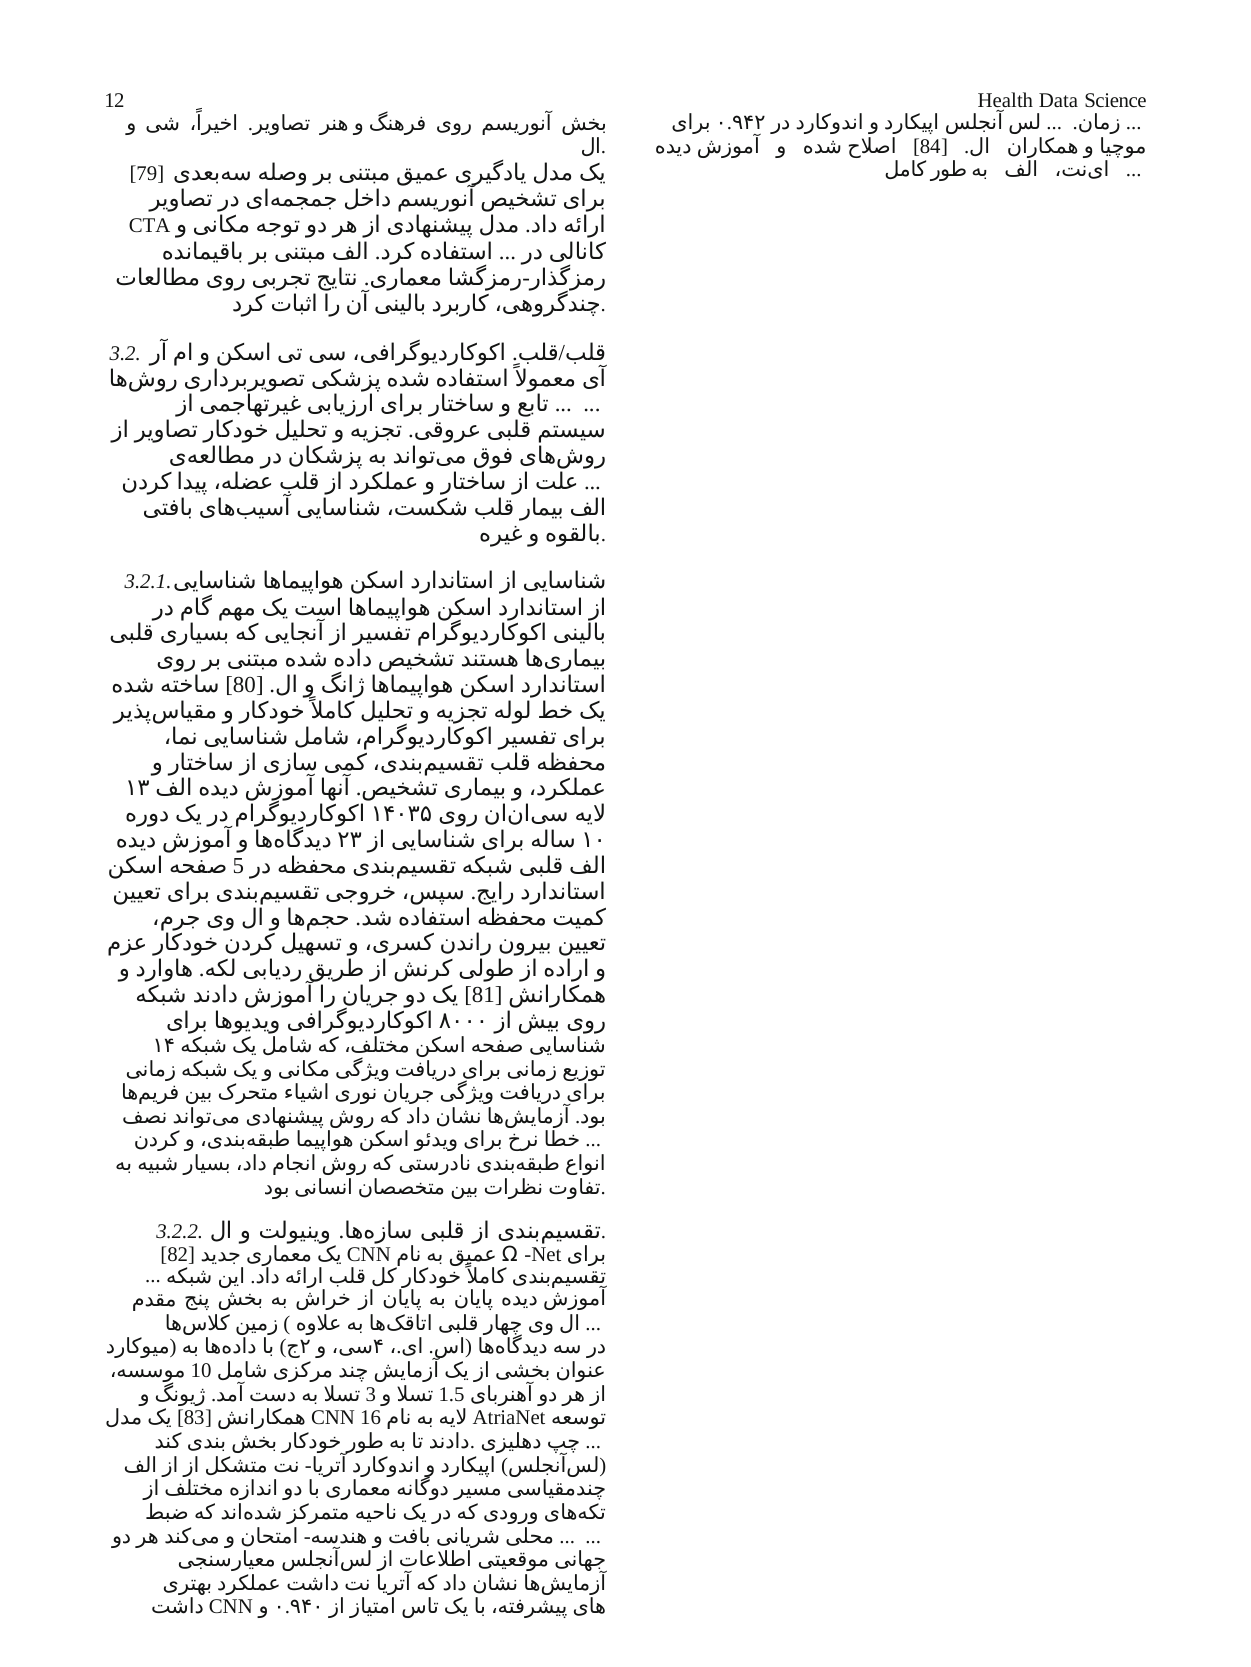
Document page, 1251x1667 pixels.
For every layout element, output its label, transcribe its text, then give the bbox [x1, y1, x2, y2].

list تقسیم‌بندی از قلبی سازه‌ها. وینیولت و ال. [104, 1221, 606, 1243]
text [82] یک معماری جدید CNN عمیق به نام Ω -Net برای تقسیم‌بندی کاملاً خودکار کل قلب ارائه داد. این شبکه ... آموزش دیده پایان به پایان از خراش به بخش پنج مقدم [104, 1243, 606, 1311]
text زمین کلاس‌ها ( چهار قلبی اتاقک‌ها به علاوه ‎‏ ... ال وی میوکارد) در سه دیدگاه‌ها (اس. ای.، ۴سی، و ۲ج) با داده‌ها به عنوان بخشی از یک آزمایش چند مرکزی شامل 10 موسسه، از هر دو آهنربای 1.5 تسلا و 3 تسلا به دست آمد. ژیونگ و همکارانش [83] یک مدل CNN 16 لایه به نام AtriaNet توسعه دادند تا به طور خودکار بخش بندی کند. ‎‏ ... چپ دهلیزی (لس‌آنجلس) اپیکارد و اندوکارد آتریا- نت متشکل از از الف چندمقیاسی مسیر دوگانه معماری با دو اندازه مختلف از تکه‌های ورودی که در یک ناحیه متمرکز شده‌اند که ضبط می‌کند هر دو ‎‏ ... محلی شریانی بافت و هندسه- امتحان و ‎‏ ... جهانی موقعیتی اطلاعات از لس‌آنجلس معیارسنجی آزمایش‌ها نشان داد که آتریا نت داشت عملکرد بهتری داشت CNN های پیشرفته، با یک تاس امتیاز از ۰.۹۴۰ و ۰.۹۴۲ برای ‎‏ ... لس آنجلس اپیکارد و اندوکارد در ‎‏ ... زمان. موچیا و همکاران ال. [84] اصلاح شده و آموزش دیده ‎‏ ... ای‌نت، الف به طور کامل [104, 1311, 606, 1618]
text بخش آنوریسم روی فرهنگ و هنر تصاویر. اخیراً، شی و ال. [104, 110, 606, 158]
list شناسایی​​ از استاندارد اسکن هواپیماها شناسایی از استاندارد اسکن هواپیماها است یک مهم گام در بالینی اکوکاردیوگرام تفسیر از آنجایی که بسیاری قلبی بیماری‌ها هستند تشخیص داده شده مبتنی بر روی استاندارد اسکن هواپیماها ژانگ و ال. [80] ساخته شده یک خط لوله تجزیه و تحلیل کاملاً خودکار و مقیاس‌پذیر برای تفسیر اکوکاردیوگرام، شامل شناسایی نما، محفظه قلب تقسیم‌بندی، کمی سازی از ساختار و عملکرد، و بیماری تشخیص. آنها آموزش دیده الف ۱۳ لایه سی‌ان‌ان روی ۱۴۰۳۵ اکوکاردیوگرام در یک دوره ۱۰ ساله برای شناسایی از ۲۳ دیدگاه‌ها و آموزش دیده الف قلبی شبکه تقسیم‌بندی محفظه در 5 صفحه اسکن استاندارد رایج. سپس، خروجی تقسیم‌بندی برای تعیین کمیت محفظه استفاده شد. حجم‌ها و ال وی جرم، تعیین بیرون راندن کسری، و تسهیل کردن خودکار عزم و اراده از طولی کرنش از طریق ردیابی لکه. هاوارد و همکارانش [81] یک دو جریان را آموزش دادند شبکه روی بیش از ۸۰۰۰ اکوکاردیوگرافی ویدیوها برای [104, 568, 606, 1033]
list یک مدل یادگیری عمیق مبتنی بر وصله سه‌بعدی برای تشخیص آنوریسم داخل جمجمه‌ای در تصاویر CTA ارائه داد. مدل پیشنهادی از هر دو توجه مکانی و کانالی در ... استفاده کرد. الف مبتنی بر باقیمانده رمزگذار-رمزگشا معماری. نتایج تجربی روی مطالعات چندگروهی، کاربرد بالینی آن را اثبات کرد. [104, 159, 606, 317]
list قلب/قلب. اکوکاردیوگرافی، سی تی اسکن و ام آر آی معمولاً استفاده شده پزشکی تصویربرداری روش‌ها برای ارزیابی غیرتهاجمی از ‎‏ ... تابع و ساختار ‎‏ ... سیستم قلبی عروقی. تجزیه و تحلیل خودکار تصاویر از روش‌های فوق می‌تواند به پزشکان در مطالعه‌ی ساختار و عملکرد​ از قلب عضله، پیدا کردن ‎‏ ... علت از الف بیمار​​ قلب شکست، شناسایی آسیب‌های بافتی بالقوه و غیره. [104, 339, 606, 546]
text ۱۴ شناسایی صفحه اسکن مختلف، که شامل یک شبکه توزیع زمانی برای دریافت ویژگی مکانی و یک شبکه زمانی برای دریافت ویژگی جریان نوری اشیاء متحرک بین فریم‌ها بود. آزمایش‌ها نشان داد که روش پیشنهادی می‌تواند نصف کردن ‎‏ ... خطا نرخ برای ویدئو اسکن هواپیما طبقه‌بندی، و انواع طبقه‌بندی نادرستی که روش انجام داد، بسیار شبیه به تفاوت نظرات بین متخصصان انسانی بود. [104, 1033, 606, 1199]
